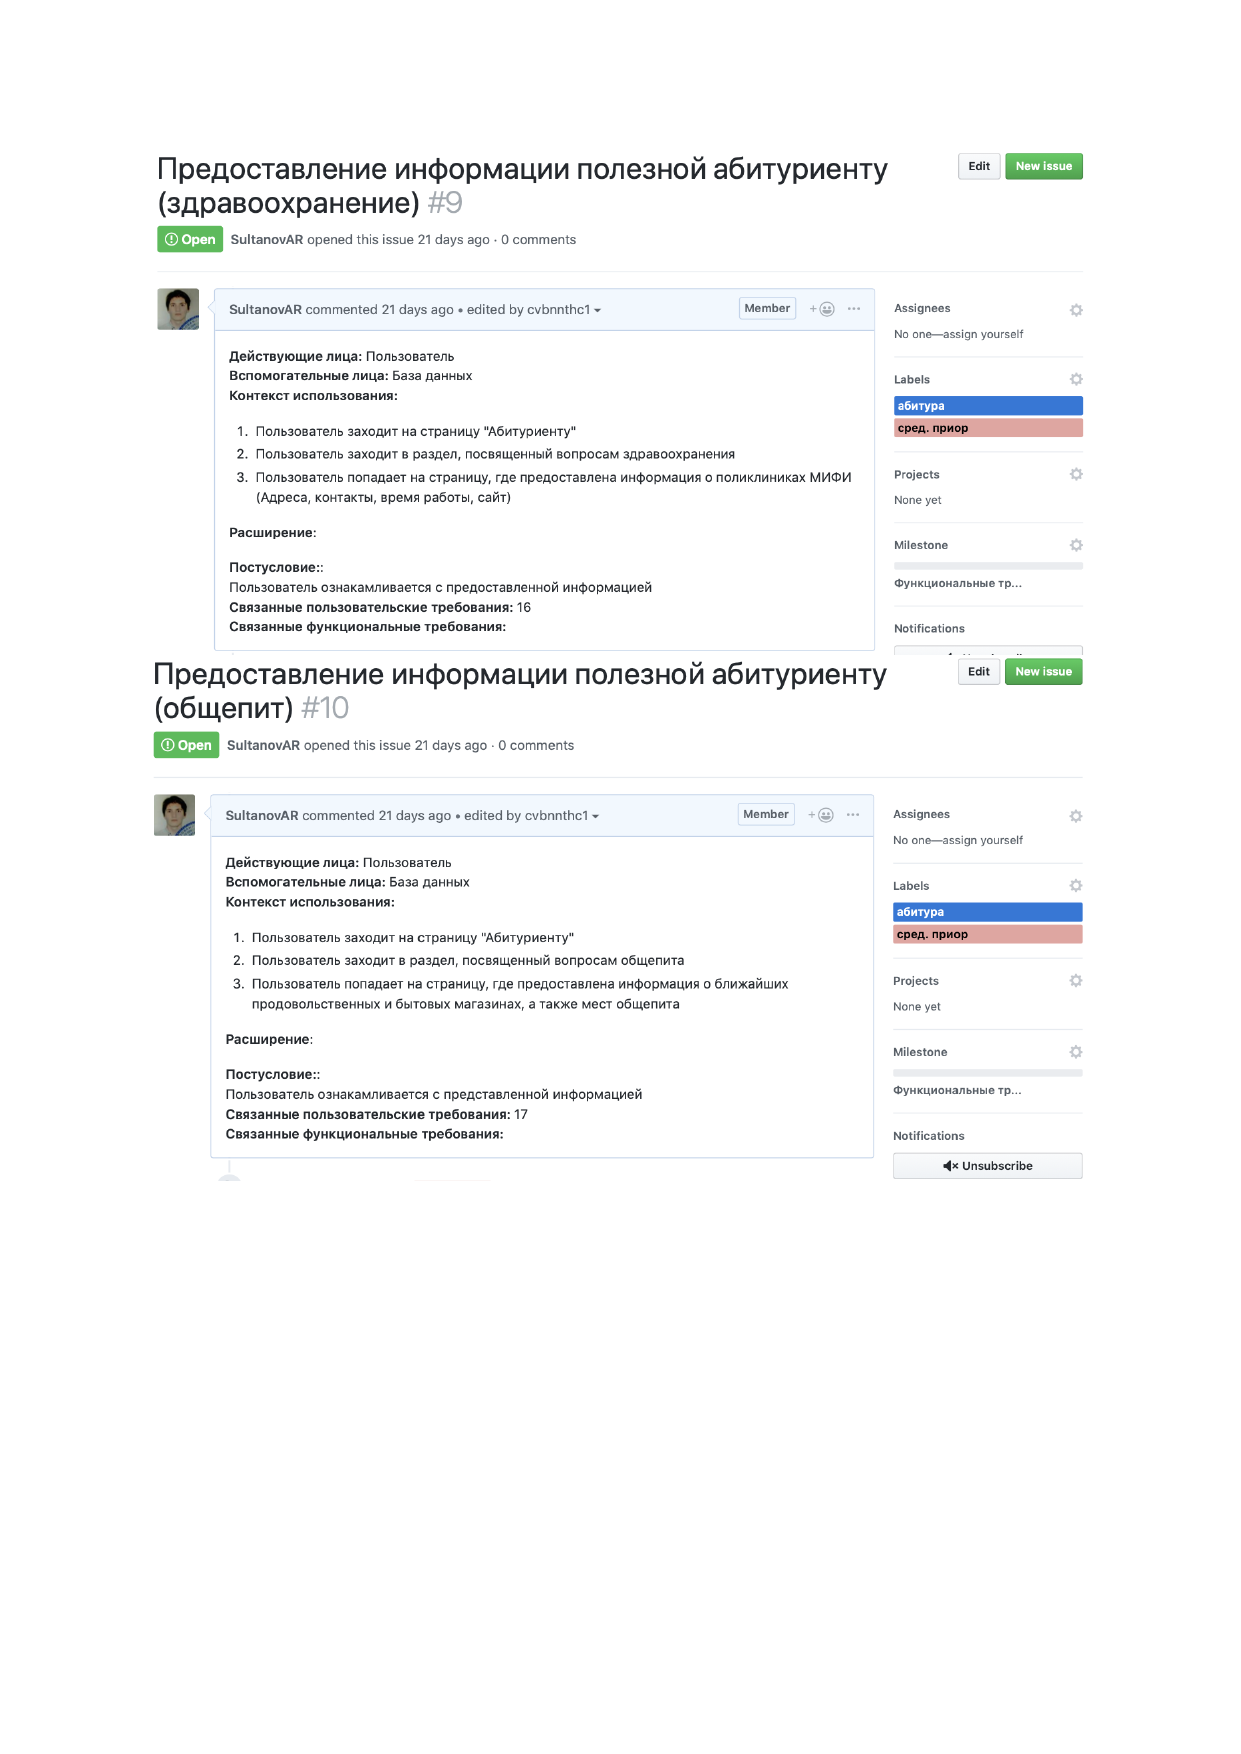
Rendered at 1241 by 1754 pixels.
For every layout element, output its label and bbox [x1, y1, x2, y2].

picture [150, 658, 1091, 1181]
picture [150, 150, 1091, 655]
